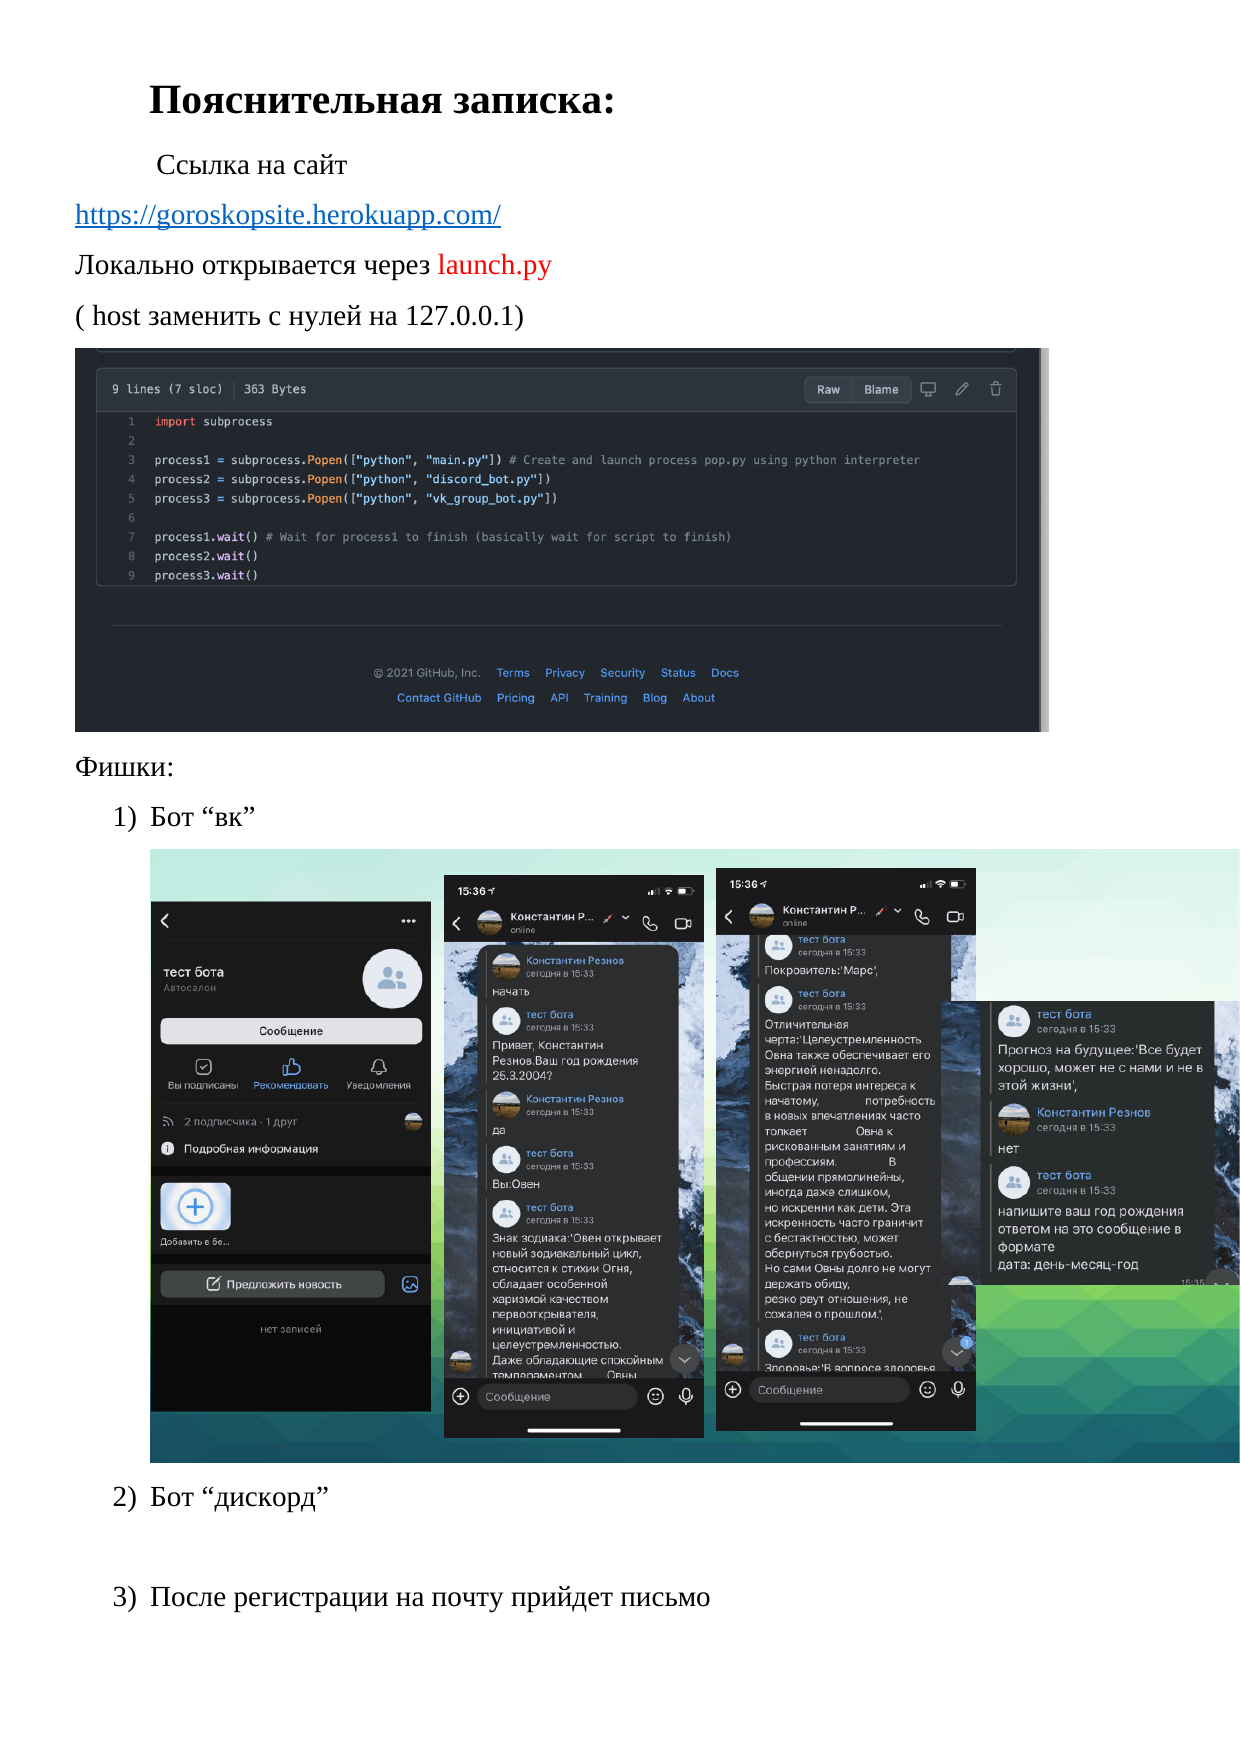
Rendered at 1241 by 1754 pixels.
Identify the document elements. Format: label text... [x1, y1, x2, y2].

text Ссылка на сайт [75, 147, 1165, 180]
list Бот “вк” [112, 799, 1165, 832]
text Локально открывается через launch.py [75, 247, 1165, 281]
picture [75, 348, 1049, 732]
text Фишки: [75, 749, 1165, 782]
list После регистрации на почту прийдет письмо [112, 1579, 1165, 1613]
text Пояснительная записка: [75, 75, 1165, 123]
text https://goroskopsite.herokuapp.com/ [75, 197, 1165, 231]
list Бот “дискорд” [112, 1479, 1165, 1512]
text ( host заменить с нулей на 127.0.0.1) [75, 298, 1165, 331]
